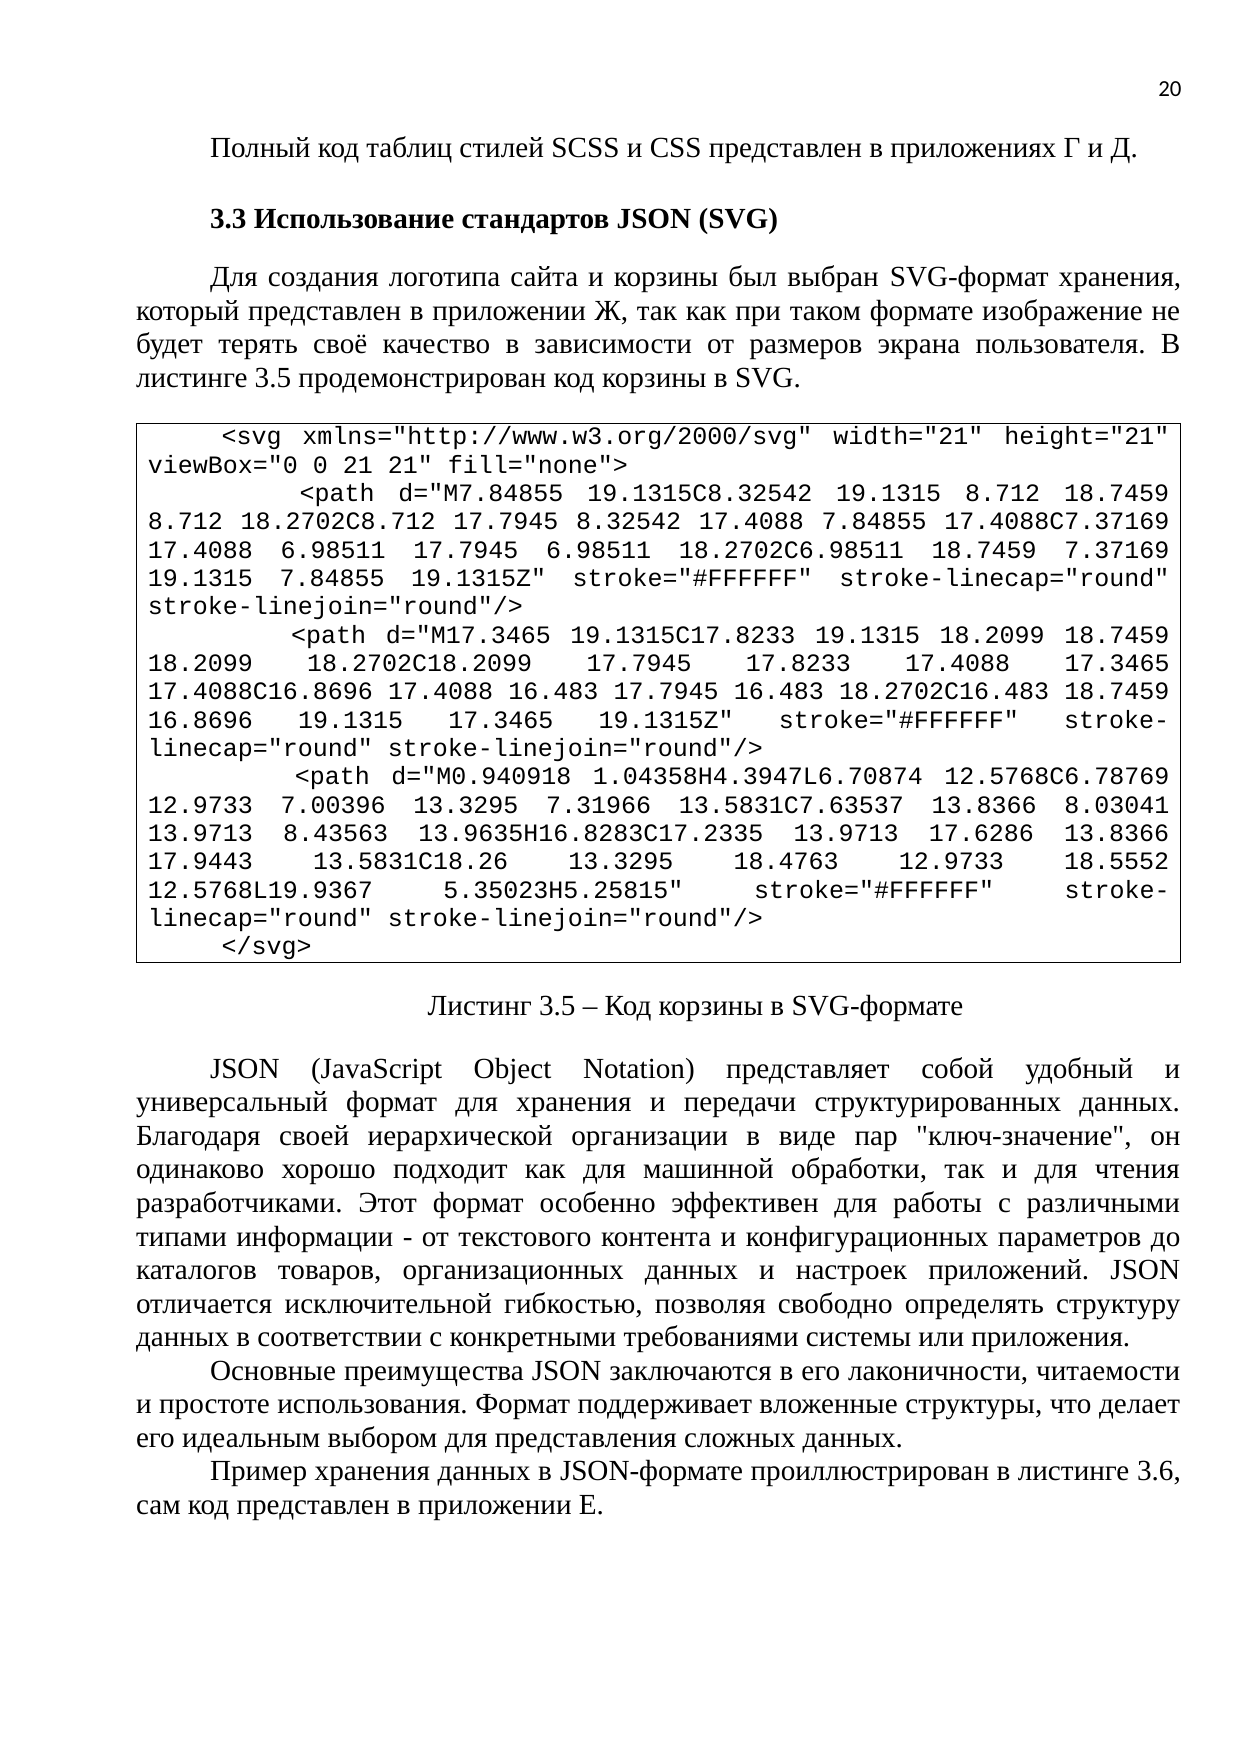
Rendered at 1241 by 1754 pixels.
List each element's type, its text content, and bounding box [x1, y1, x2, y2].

table_header <svg xmlns="http://www.w3.org/2000/svg" width="21" height="21" viewBox="0 0 21 21" fill="none"> <path d="M7.84855 19.1315C8.32542 19.1315 8.712 18.7459 8.712 18.2702C8.712 17.7945 8.32542 17.4088 7.84855 17.4088C7.37169 17.4088 6.98511 17.7945 6.98511 18.2702C6.98511 18.7459 7.37169 19.1315 7.84855 19.1315Z" stroke="#FFFFFF" stroke-linecap="round" stroke-linejoin="round"/> <path d="M17.3465 19.1315C17.8233 19.1315 18.2099 18.7459 18.2099 18.2702C18.2099 17.7945 17.8233 17.4088 17.3465 17.4088C16.8696 17.4088 16.483 17.7945 16.483 18.2702C16.483 18.7459 16.8696 19.1315 17.3465 19.1315Z" stroke="#FFFFFF" stroke-linecap="round" stroke-linejoin="round"/> <path d="M0.940918 1.04358H4.3947L6.70874 12.5768C6.78769 12.9733 7.00396 13.3295 7.31966 13.5831C7.63537 13.8366 8.03041 13.9713 8.43563 13.9635H16.8283C17.2335 13.9713 17.6286 13.8366 17.9443 13.5831C18.26 13.3295 18.4763 12.9733 18.5552 12.5768L19.9367 5.35023H5.25815" stroke="#FFFFFF" stroke-linecap="round" stroke-linejoin="round"/> </svg> [137, 424, 1180, 962]
text 3.3 Использование стандартов JSON (SVG) [136, 201, 1181, 234]
text Для создания логотипа сайта и корзины был выбран SVG-формат хранения, который представлен в приложении Ж, так как при таком формате изображение не будет терять своё качество в зависимости от размеров экрана пользователя. В листинге 3.5 продемонстрирован код корзины в SVG. [136, 259, 1181, 394]
text Полный код таблиц стилей SCSS и CSS представлен в приложениях Г и Д. [136, 130, 1181, 163]
text Пример хранения данных в JSON-формате проиллюстрирован в листинге 3.6, сам код представлен в приложении Е. [136, 1453, 1181, 1521]
text Основные преимущества JSON заключаются в его лаконичности, читаемости и простоте использования. Формат поддерживает вложенные структуры, что делает его идеальным выбором для представления сложных данных. [136, 1353, 1181, 1453]
text Листинг 3.5 – Код корзины в SVG-формате [136, 988, 1181, 1022]
text JSON (JavaScript Object Notation) представляет собой удобный и универсальный формат для хранения и передачи структурированных данных. Благодаря своей иерархической организации в виде пар "ключ-значение", он одинаково хорошо подходит как для машинной обработки, так и для чтения разработчиками. Этот формат особенно эффективен для работы с различными типами информации - от текстового контента и конфигурационных параметров до каталогов товаров, организационных данных и настроек приложений. JSON отличается исключительной гибкостью, позволяя свободно определять структуру данных в соответствии с конкретными требованиями системы или приложения. [136, 1051, 1181, 1353]
